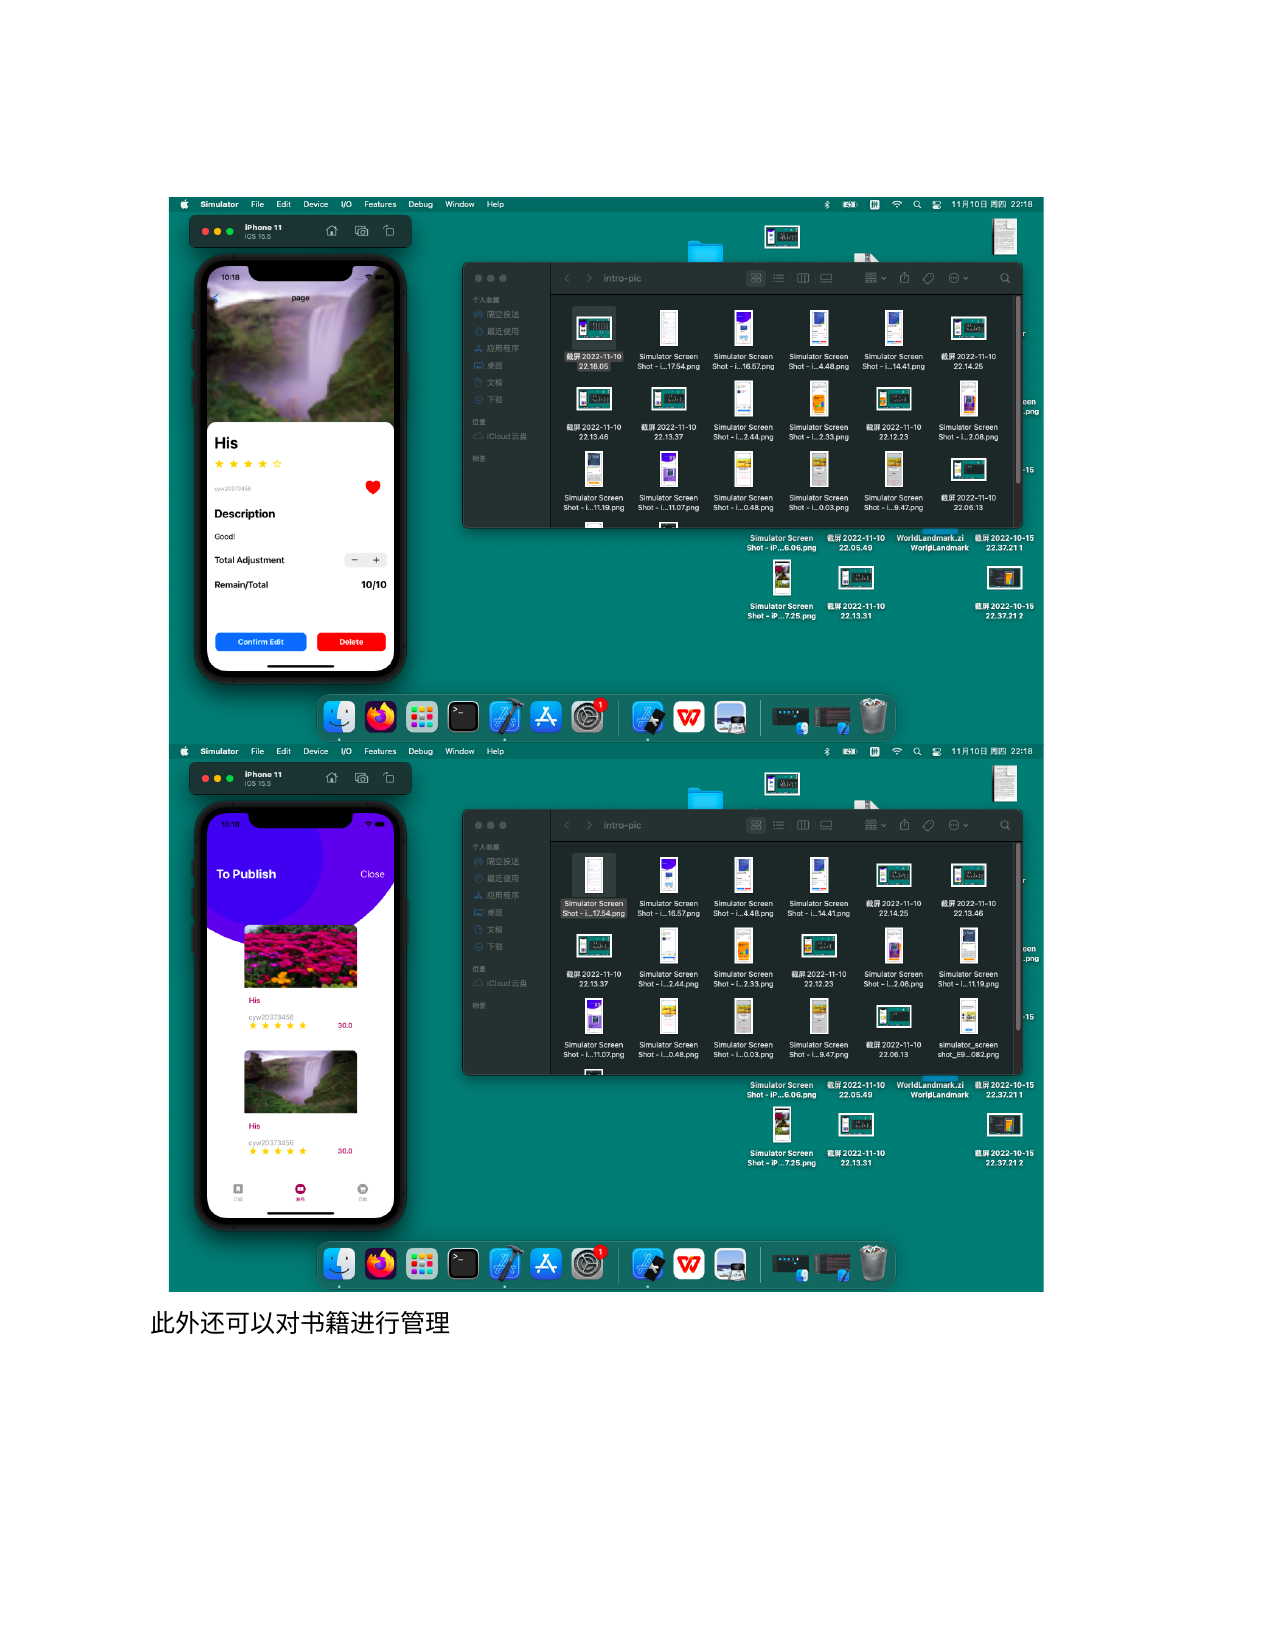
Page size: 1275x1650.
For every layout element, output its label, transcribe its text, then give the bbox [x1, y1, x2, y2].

text 此外还可以对书籍进行管理 [150, 1310, 1125, 1339]
picture [168, 197, 1044, 1292]
